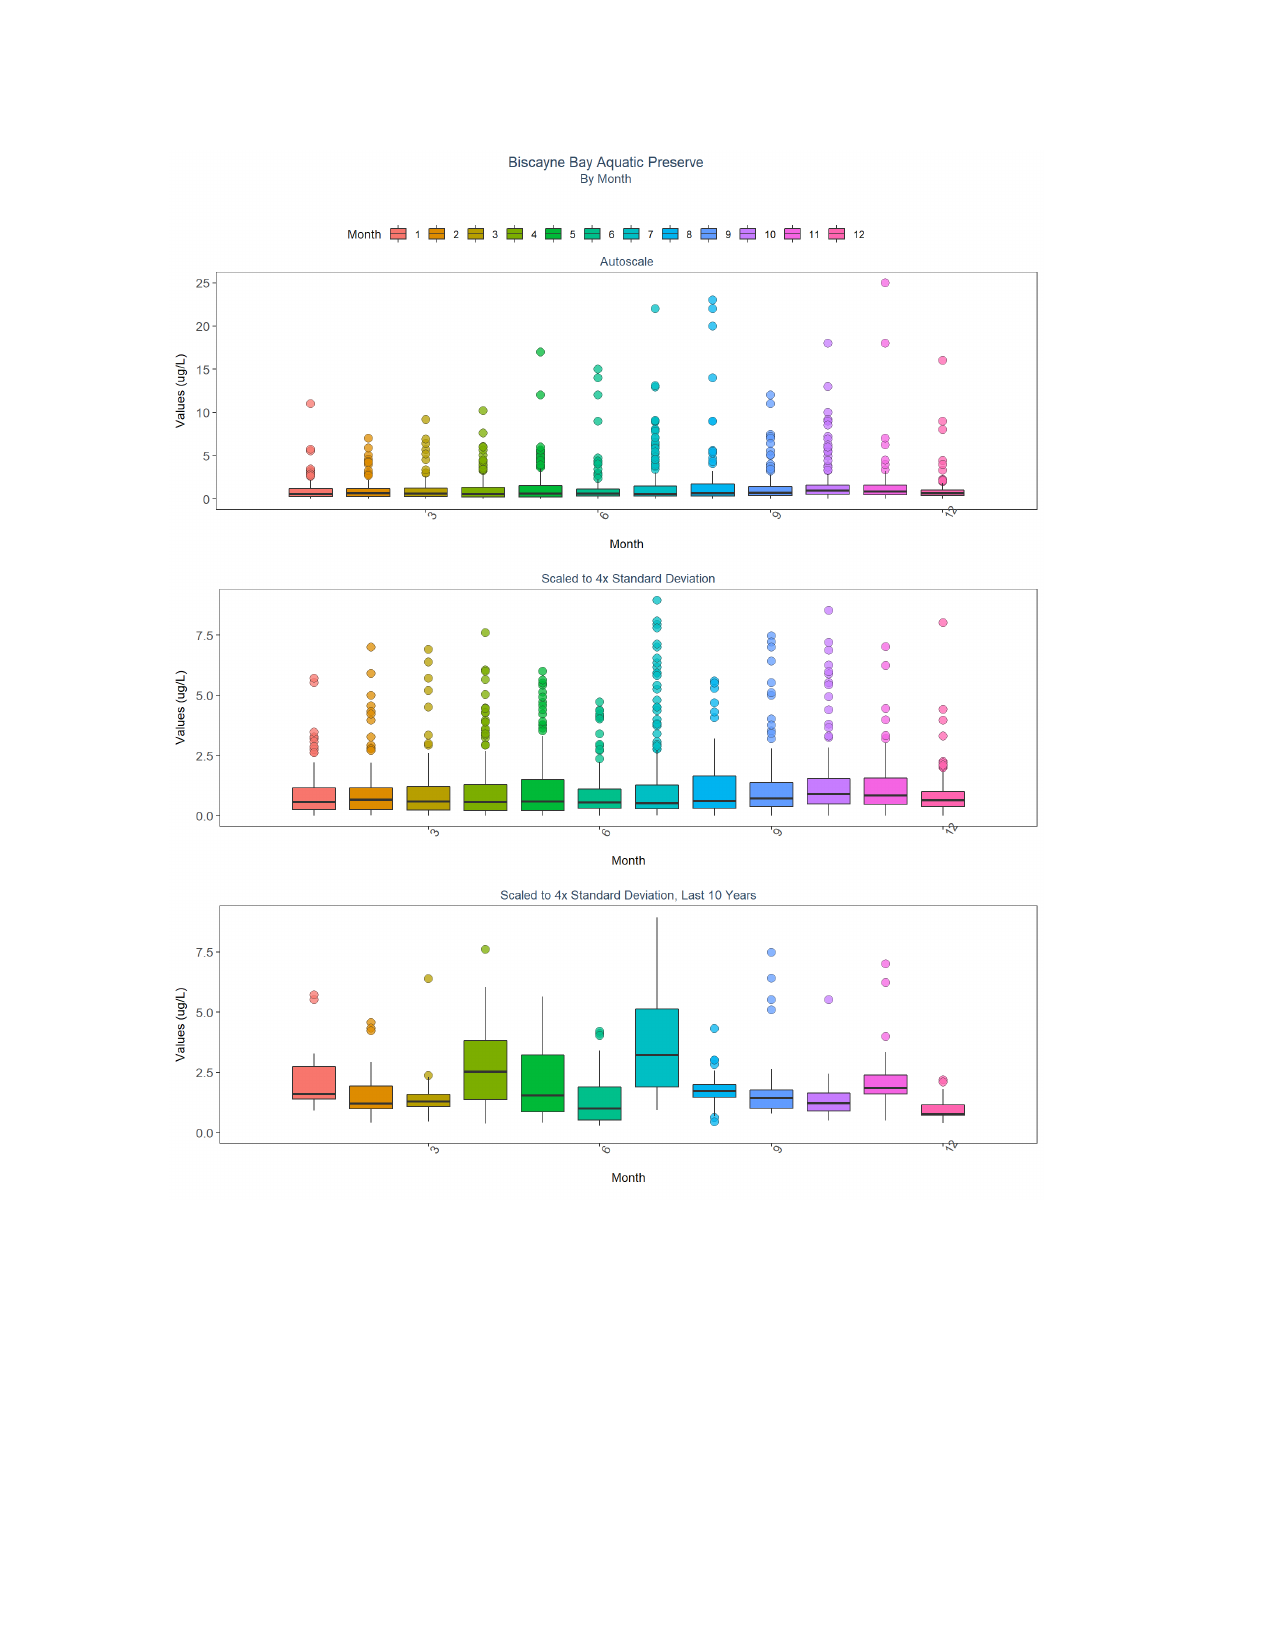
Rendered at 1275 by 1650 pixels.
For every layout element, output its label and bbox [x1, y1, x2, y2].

picture [168, 150, 1044, 1200]
